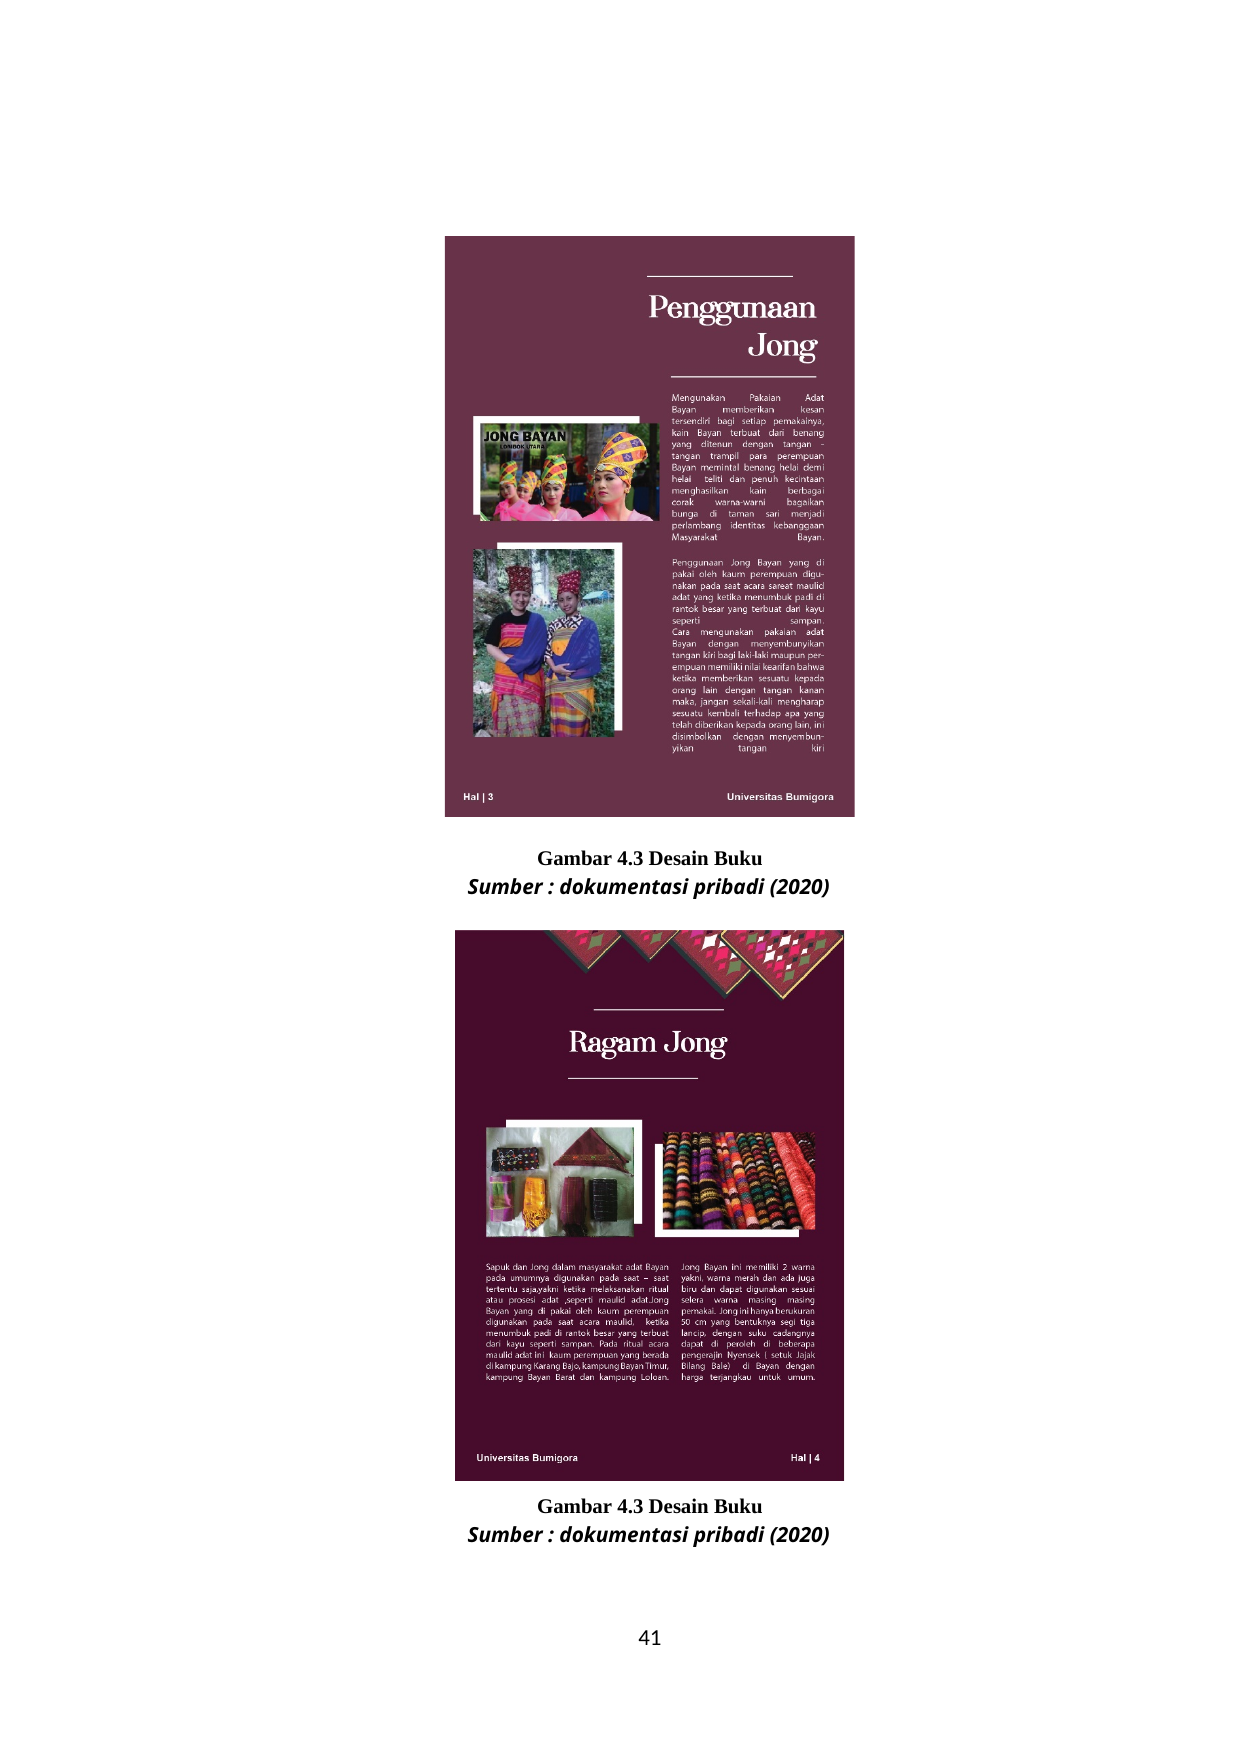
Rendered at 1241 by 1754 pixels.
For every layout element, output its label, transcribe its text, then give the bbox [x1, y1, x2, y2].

text Gambar 4.3 Desain Buku Sumber : dokumentasi pribadi (2020) [236, 846, 1063, 901]
picture [444, 236, 855, 817]
text Gambar 4.3 Desain Buku Sumber : dokumentasi pribadi (2020) [236, 1494, 1063, 1549]
picture [455, 930, 845, 1481]
